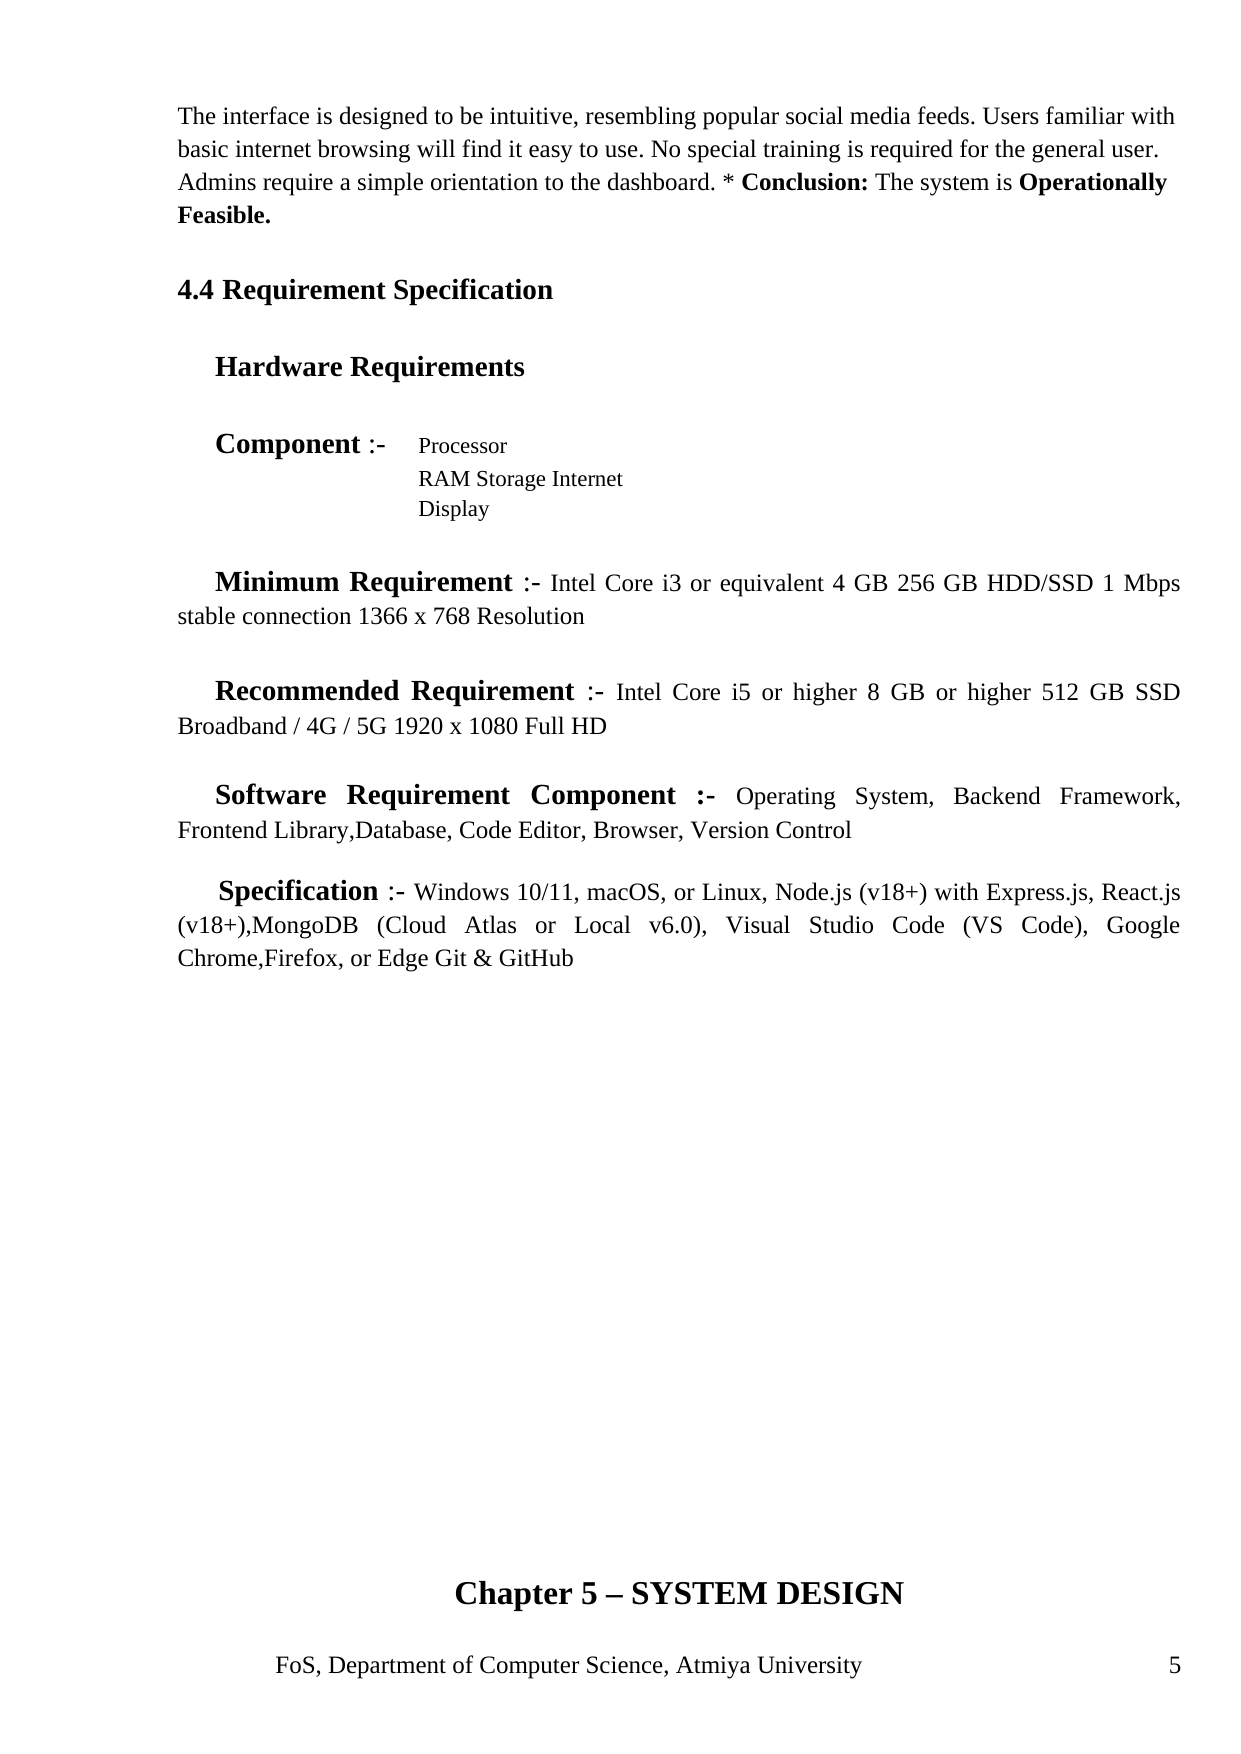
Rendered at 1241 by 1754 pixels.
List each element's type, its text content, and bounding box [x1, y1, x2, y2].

list RAM Storage Internet [177, 465, 1181, 491]
text Specification :- Windows 10/11, macOS, or Linux, Node.js (v18+) with Express.js, React.js (v18+),MongoDB (Cloud Atlas or Local v6.0), Visual Studio Code (VS Code), Google Chrome,Firefox, or Edge Git & GitHub [177, 873, 1181, 972]
list Display [177, 495, 1181, 521]
list Recommended Requirement :- Intel Core i5 or higher 8 GB or higher 512 GB SSD Broadband / 4G / 5G 1920 x 1080 Full HD [177, 673, 1181, 739]
list Component :- Processor [177, 426, 1181, 460]
list Hardware Requirements [177, 349, 1181, 383]
list Software Requirement Component :- Operating System, Backend Framework, Frontend Library,Database, Code Editor, Browser, Version Control [177, 777, 1181, 843]
list Minimum Requirement :- Intel Core i3 or equivalent 4 GB 256 GB HDD/SSD 1 Mbps stable connection 1366 x 768 Resolution [177, 564, 1181, 630]
list The interface is designed to be intuitive, resembling popular social media feeds. Users familiar with basic internet browsing will find it easy to use. No special training is required for the general user. Admins require a simple orientation to the dashboard. * Conclusion: The system is Operationally Feasible. [177, 101, 1181, 229]
text Chapter 5 – SYSTEM DESIGN [177, 1573, 1181, 1612]
list Requirement Specification [177, 272, 1181, 306]
